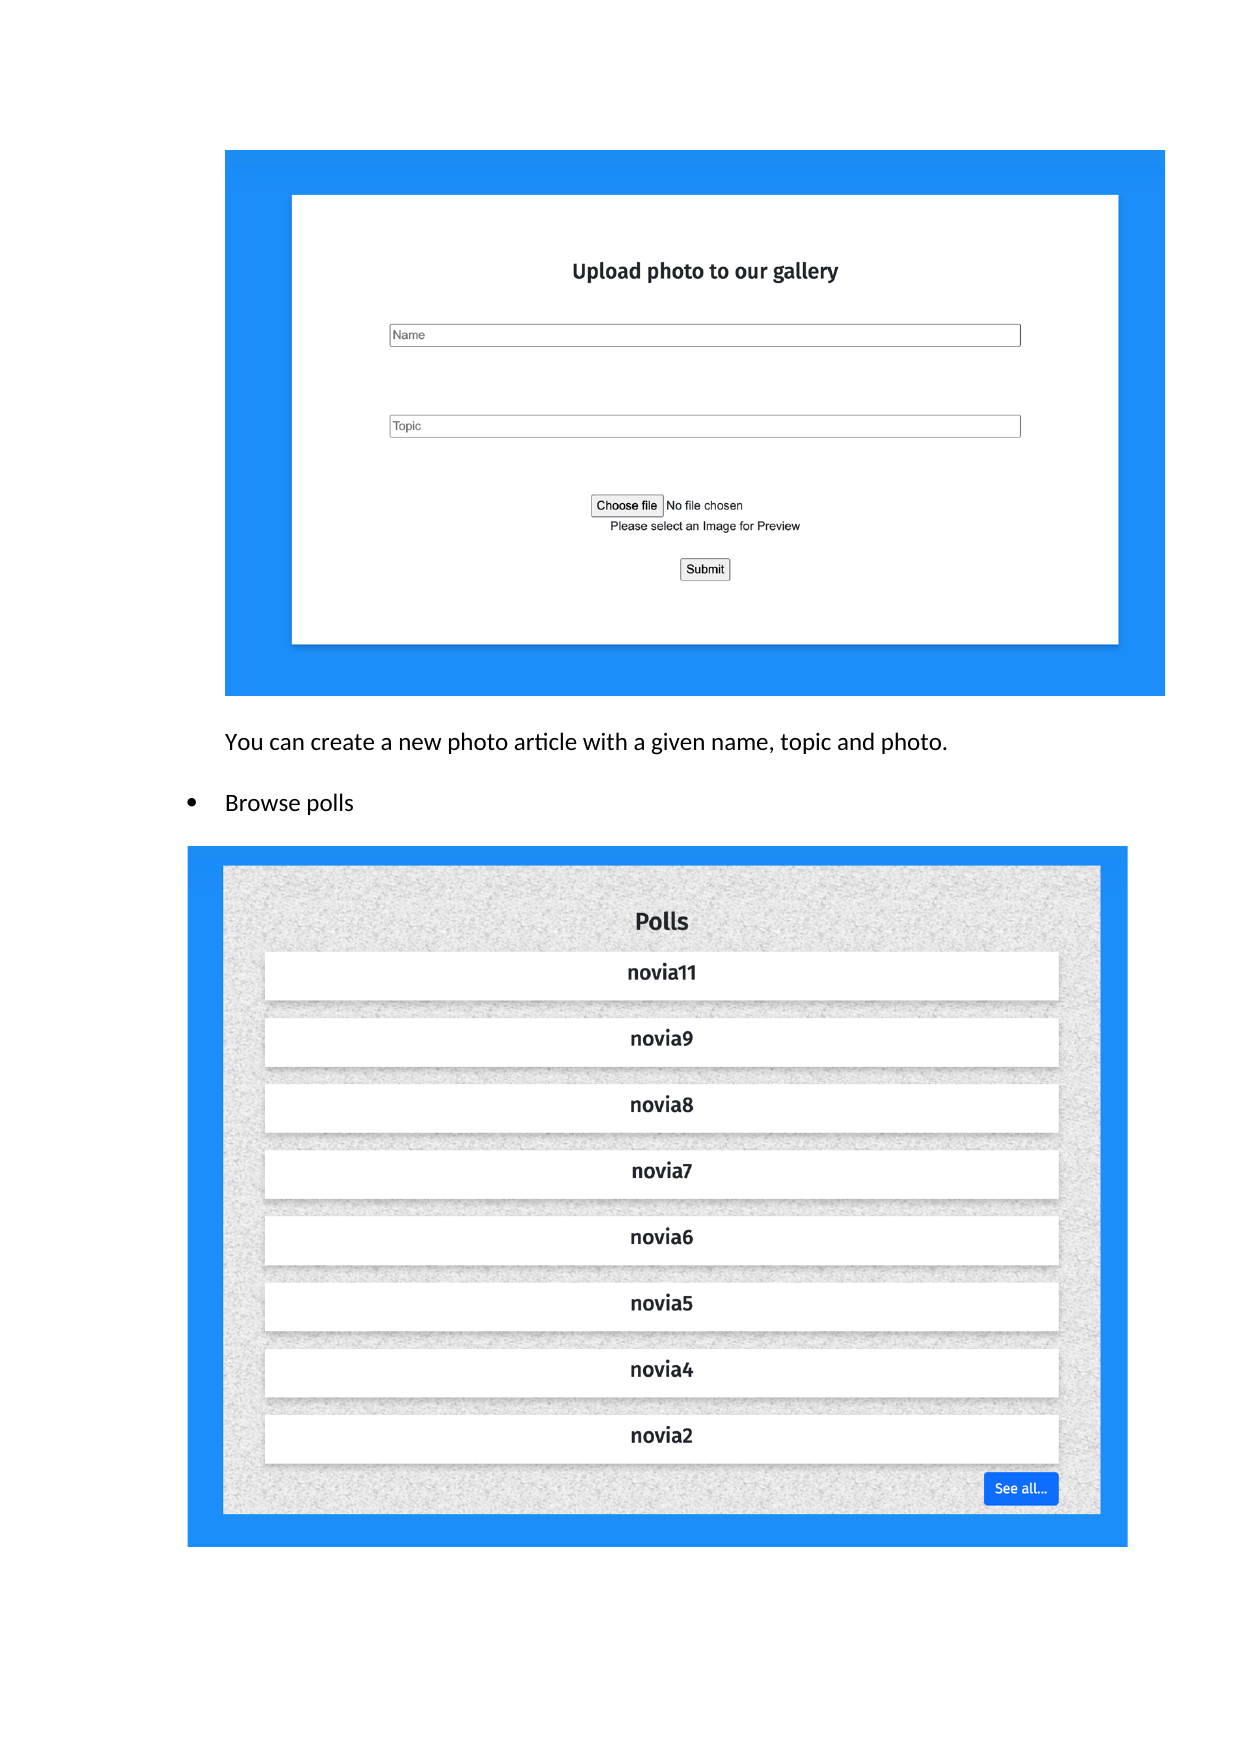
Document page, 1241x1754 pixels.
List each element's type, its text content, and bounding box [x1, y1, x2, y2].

picture [225, 150, 1166, 696]
list Browse polls [187, 787, 1090, 817]
list You can create a new photo article with a given name, topic and photo. [225, 726, 1090, 756]
picture [187, 846, 1128, 1547]
